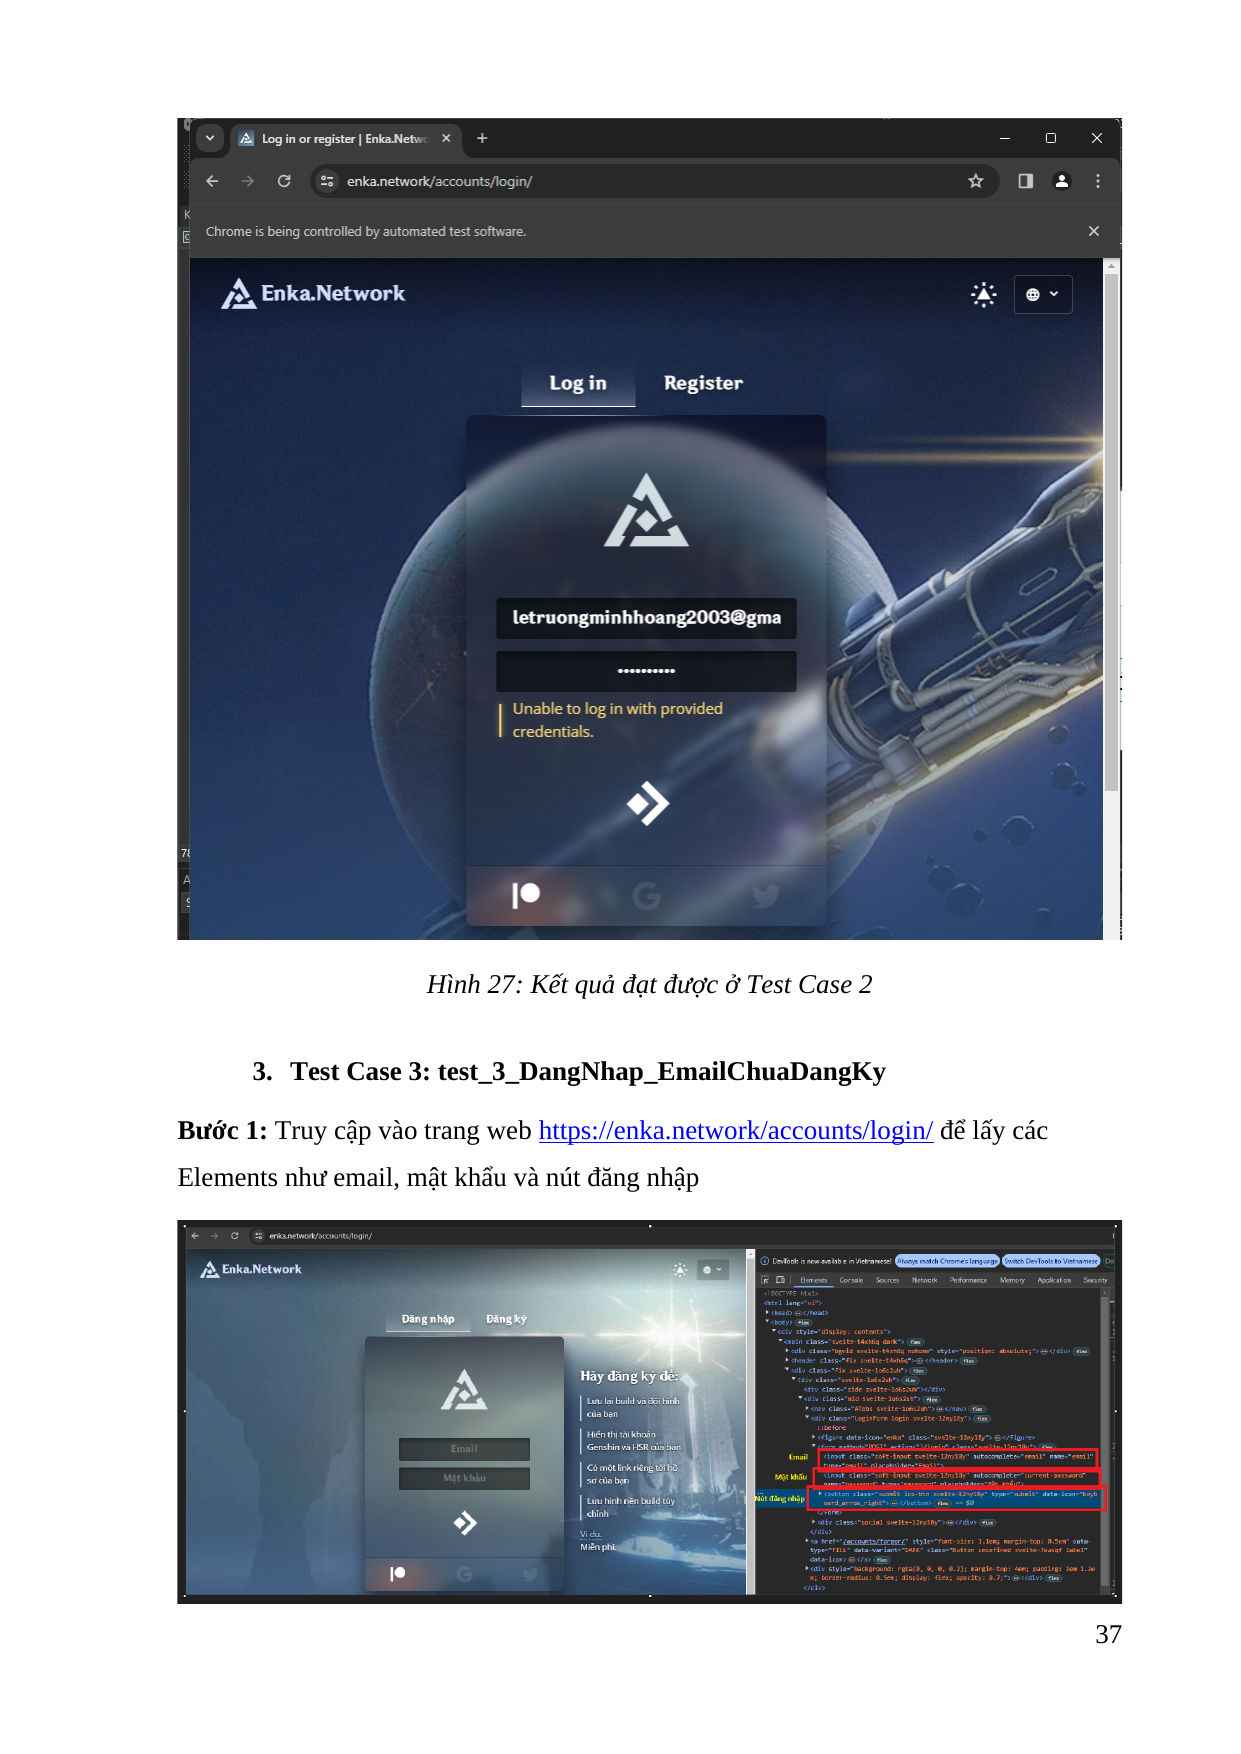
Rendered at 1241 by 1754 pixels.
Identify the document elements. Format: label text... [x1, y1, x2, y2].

text Hình 27: Kết quả đạt được ở Test Case 2 [177, 968, 1122, 999]
text Bước 1: Truy cập vào trang web https://enka.network/accounts/login/ để lấy các Elements như email, mật khẩu và nút đăng nhập [177, 1114, 1122, 1192]
picture [177, 118, 1123, 940]
subtitle Test Case 3: test_3_DangNhap_EmailChuaDangKy [252, 1055, 1122, 1086]
picture [177, 1220, 1123, 1604]
